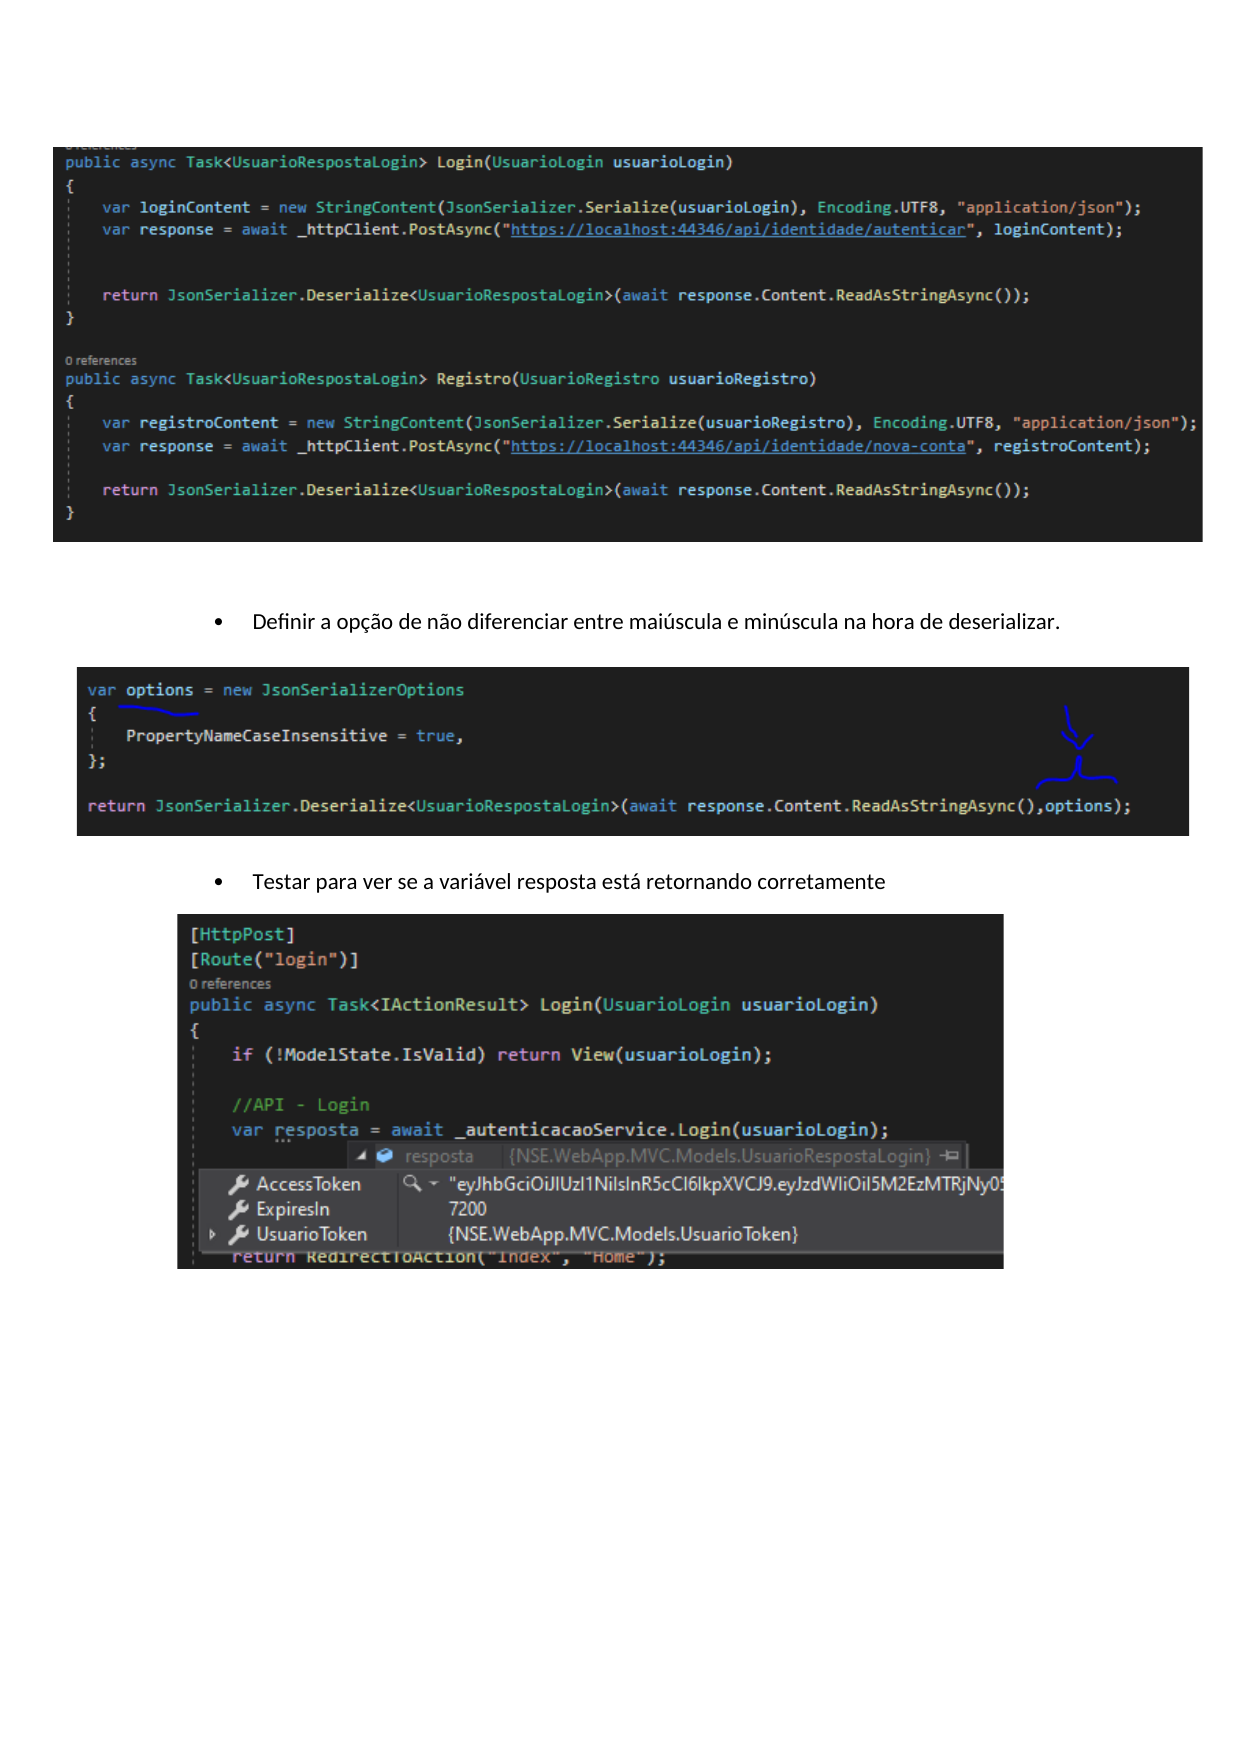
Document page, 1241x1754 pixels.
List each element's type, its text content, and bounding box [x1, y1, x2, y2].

list Testar para ver se a variável resposta está retornando corretamente [215, 867, 1063, 896]
list Definir a opção de não diferenciar entre maiúscula e minúscula na hora de deserializar. [215, 607, 1063, 635]
picture [76, 667, 1190, 836]
picture [53, 147, 1203, 542]
picture [177, 914, 1004, 1269]
